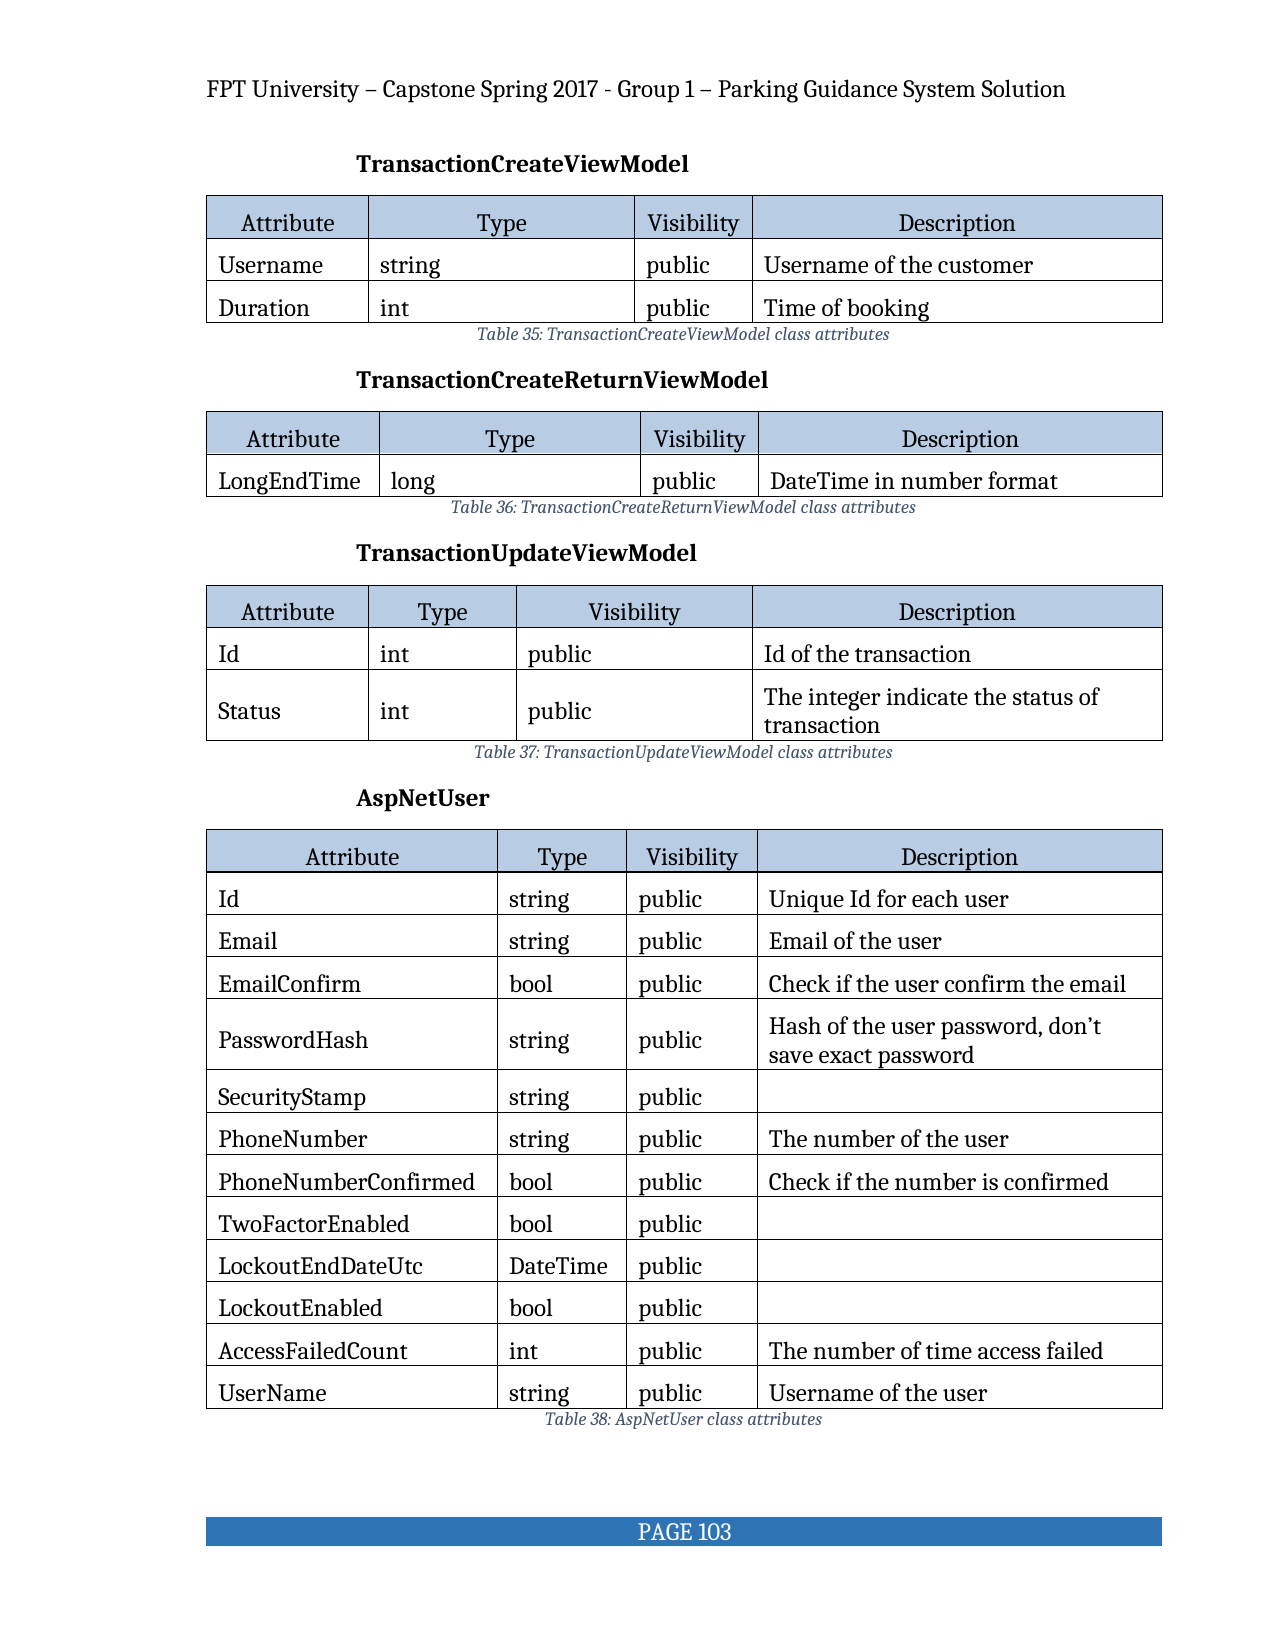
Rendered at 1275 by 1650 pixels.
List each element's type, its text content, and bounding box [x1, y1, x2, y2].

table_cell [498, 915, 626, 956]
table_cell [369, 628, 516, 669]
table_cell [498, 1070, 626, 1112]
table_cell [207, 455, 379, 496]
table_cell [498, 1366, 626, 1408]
text Table 35: TransactionCreateViewModel class attributes [206, 323, 1162, 345]
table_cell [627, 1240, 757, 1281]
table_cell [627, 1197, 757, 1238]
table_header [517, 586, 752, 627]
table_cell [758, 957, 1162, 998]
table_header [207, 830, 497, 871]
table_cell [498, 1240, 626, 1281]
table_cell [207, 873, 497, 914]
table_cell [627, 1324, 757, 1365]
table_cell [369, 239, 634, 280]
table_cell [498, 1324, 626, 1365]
text TransactionUpdateViewModel [206, 539, 1162, 568]
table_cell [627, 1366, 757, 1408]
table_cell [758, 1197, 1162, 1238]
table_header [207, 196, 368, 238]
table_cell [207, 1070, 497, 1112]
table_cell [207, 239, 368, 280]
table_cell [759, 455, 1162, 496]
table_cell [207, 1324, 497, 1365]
text Table 38: AspNetUser class attributes [206, 1409, 1162, 1430]
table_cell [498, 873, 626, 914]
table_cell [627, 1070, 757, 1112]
text TransactionCreateReturnViewModel [206, 366, 1162, 394]
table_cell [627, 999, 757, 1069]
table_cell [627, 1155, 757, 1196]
text AspNetUser [206, 784, 1162, 812]
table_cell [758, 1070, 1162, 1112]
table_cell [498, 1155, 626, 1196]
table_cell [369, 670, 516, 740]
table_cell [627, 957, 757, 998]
text Table 36: TransactionCreateReturnViewModel class attributes [206, 497, 1162, 518]
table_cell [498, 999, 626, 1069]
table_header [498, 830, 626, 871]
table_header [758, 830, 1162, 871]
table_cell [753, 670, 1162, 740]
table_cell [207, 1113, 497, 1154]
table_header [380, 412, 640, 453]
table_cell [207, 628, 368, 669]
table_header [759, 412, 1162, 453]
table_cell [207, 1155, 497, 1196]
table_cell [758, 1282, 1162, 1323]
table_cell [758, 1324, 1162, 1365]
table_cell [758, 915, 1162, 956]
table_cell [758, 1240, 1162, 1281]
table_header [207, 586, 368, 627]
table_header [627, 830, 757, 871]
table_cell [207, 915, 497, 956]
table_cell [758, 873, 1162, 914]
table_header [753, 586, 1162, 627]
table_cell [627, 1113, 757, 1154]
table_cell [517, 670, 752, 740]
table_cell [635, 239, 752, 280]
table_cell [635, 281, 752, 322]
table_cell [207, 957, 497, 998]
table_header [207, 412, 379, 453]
text TransactionCreateViewModel [206, 150, 1162, 179]
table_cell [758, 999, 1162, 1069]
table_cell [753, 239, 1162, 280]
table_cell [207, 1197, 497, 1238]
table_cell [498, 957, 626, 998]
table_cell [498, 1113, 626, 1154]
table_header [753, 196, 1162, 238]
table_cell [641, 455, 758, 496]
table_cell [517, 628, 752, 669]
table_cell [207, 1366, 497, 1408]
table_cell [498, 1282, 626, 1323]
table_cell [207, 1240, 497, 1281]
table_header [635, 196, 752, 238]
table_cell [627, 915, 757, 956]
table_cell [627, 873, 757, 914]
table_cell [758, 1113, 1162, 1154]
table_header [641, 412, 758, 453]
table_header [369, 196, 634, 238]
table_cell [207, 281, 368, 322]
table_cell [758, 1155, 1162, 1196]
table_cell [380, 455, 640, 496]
text Table 37: TransactionUpdateViewModel class attributes [206, 741, 1162, 763]
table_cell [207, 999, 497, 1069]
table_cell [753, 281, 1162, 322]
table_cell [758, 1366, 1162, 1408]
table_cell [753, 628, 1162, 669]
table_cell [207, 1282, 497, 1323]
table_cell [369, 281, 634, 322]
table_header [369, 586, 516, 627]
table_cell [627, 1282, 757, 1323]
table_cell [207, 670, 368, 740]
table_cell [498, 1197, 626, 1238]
